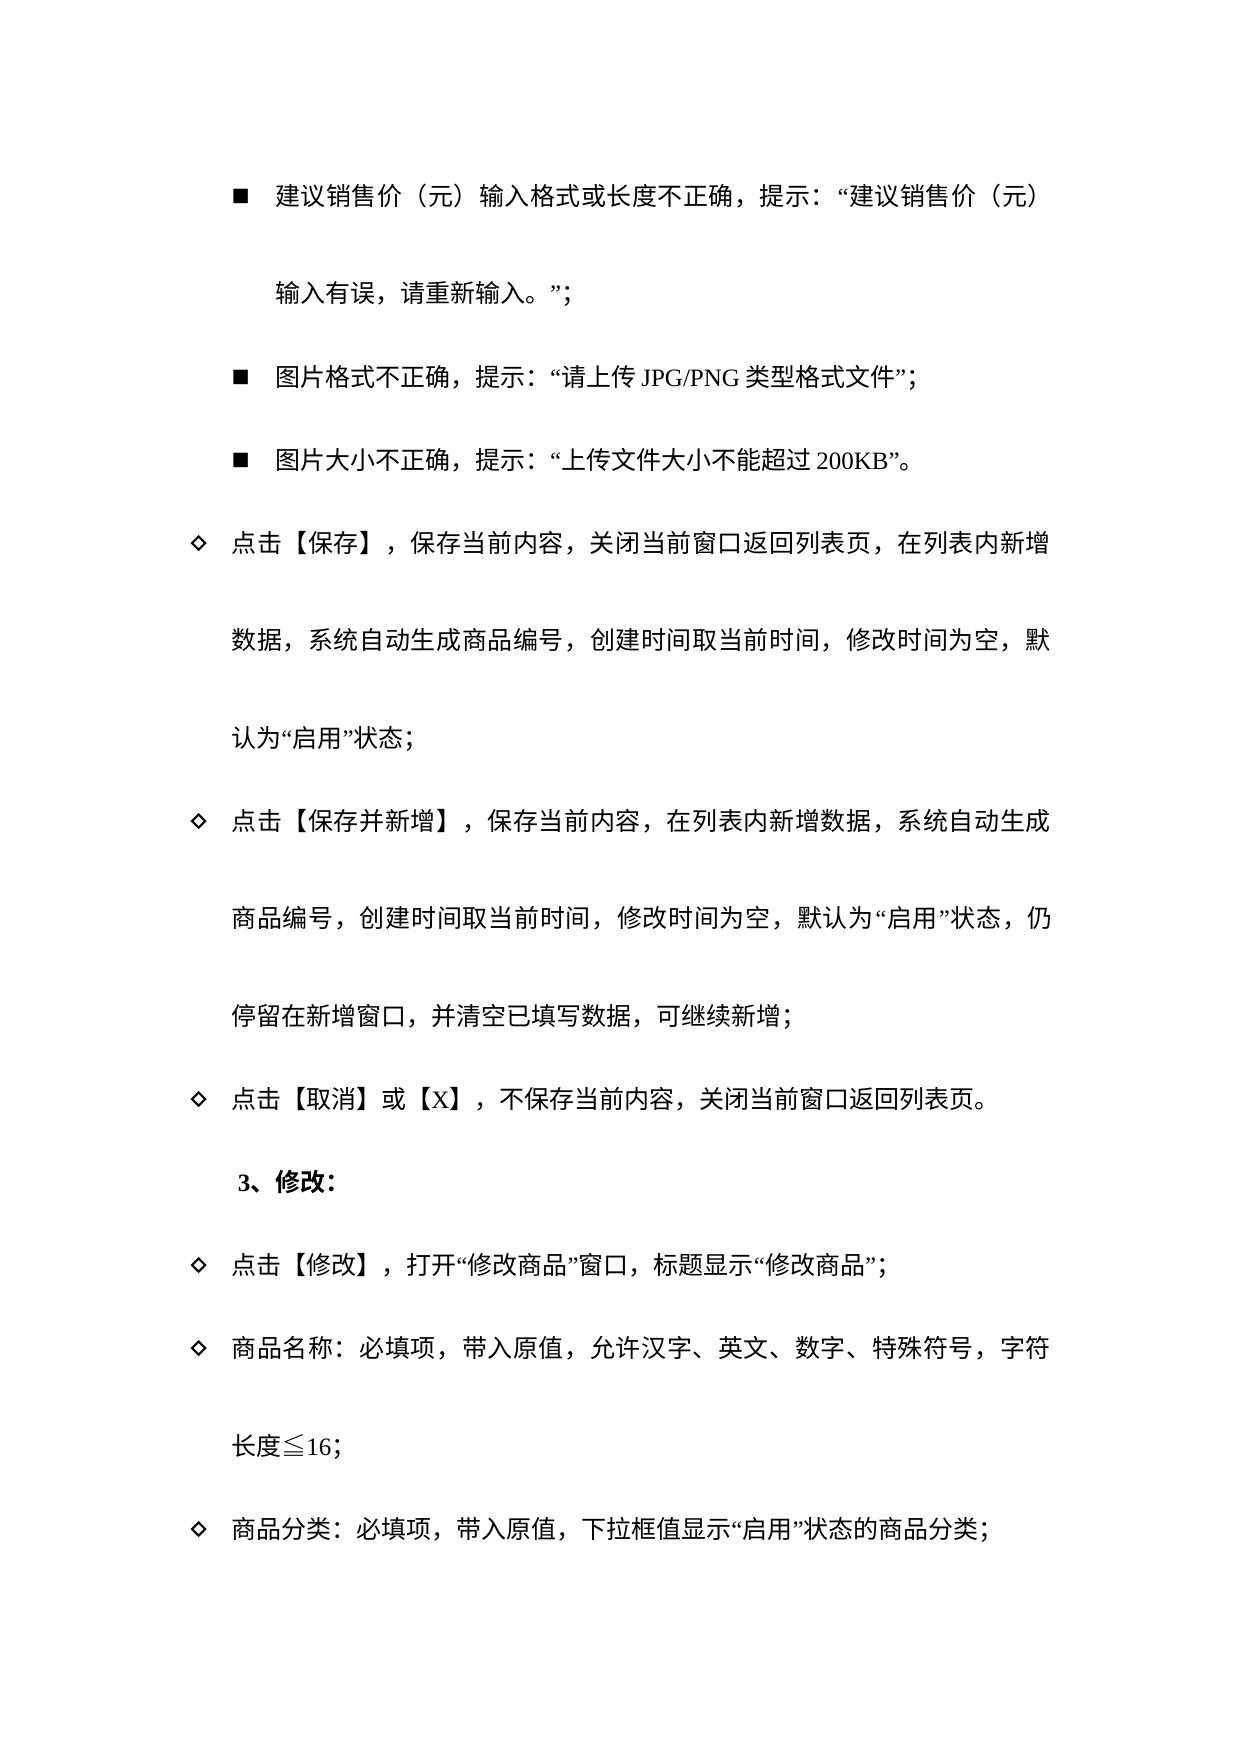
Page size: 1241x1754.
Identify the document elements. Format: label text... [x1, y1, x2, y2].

list 点击【保存并新增】，保存当前内容，在列表内新增数据，系统自动生成商品编号，创建时间取当前时间，修改时间为空，默认为“启用”状态，仍停留在新增窗口，并清空已填写数据，可继续新增； [187, 787, 1053, 1047]
list 点击【取消】或【X】，不保存当前内容，关闭当前窗口返回列表页。 [187, 1065, 1053, 1130]
list 商品名称：必填项，带入原值，允许汉字、英文、数字、特殊符号，字符长度≦16； [187, 1314, 1053, 1477]
list 图片大小不正确，提示：“上传文件大小不能超过200KB”。 [231, 426, 1053, 491]
list 商品分类：必填项，带入原值，下拉框值显示“启用”状态的商品分类； [187, 1495, 1053, 1560]
list 建议销售价（元）输入格式或长度不正确，提示：“建议销售价（元）输入有误，请重新输入。”； [231, 162, 1053, 324]
list 图片格式不正确，提示：“请上传JPG/PNG类型格式文件”； [231, 343, 1053, 408]
list 点击【保存】，保存当前内容，关闭当前窗口返回列表页，在列表内新增数据，系统自动生成商品编号，创建时间取当前时间，修改时间为空，默认为“启用”状态； [187, 509, 1053, 769]
list 点击【修改】，打开“修改商品”窗口，标题显示“修改商品”； [187, 1231, 1053, 1296]
text 3、修改： [187, 1148, 1053, 1213]
